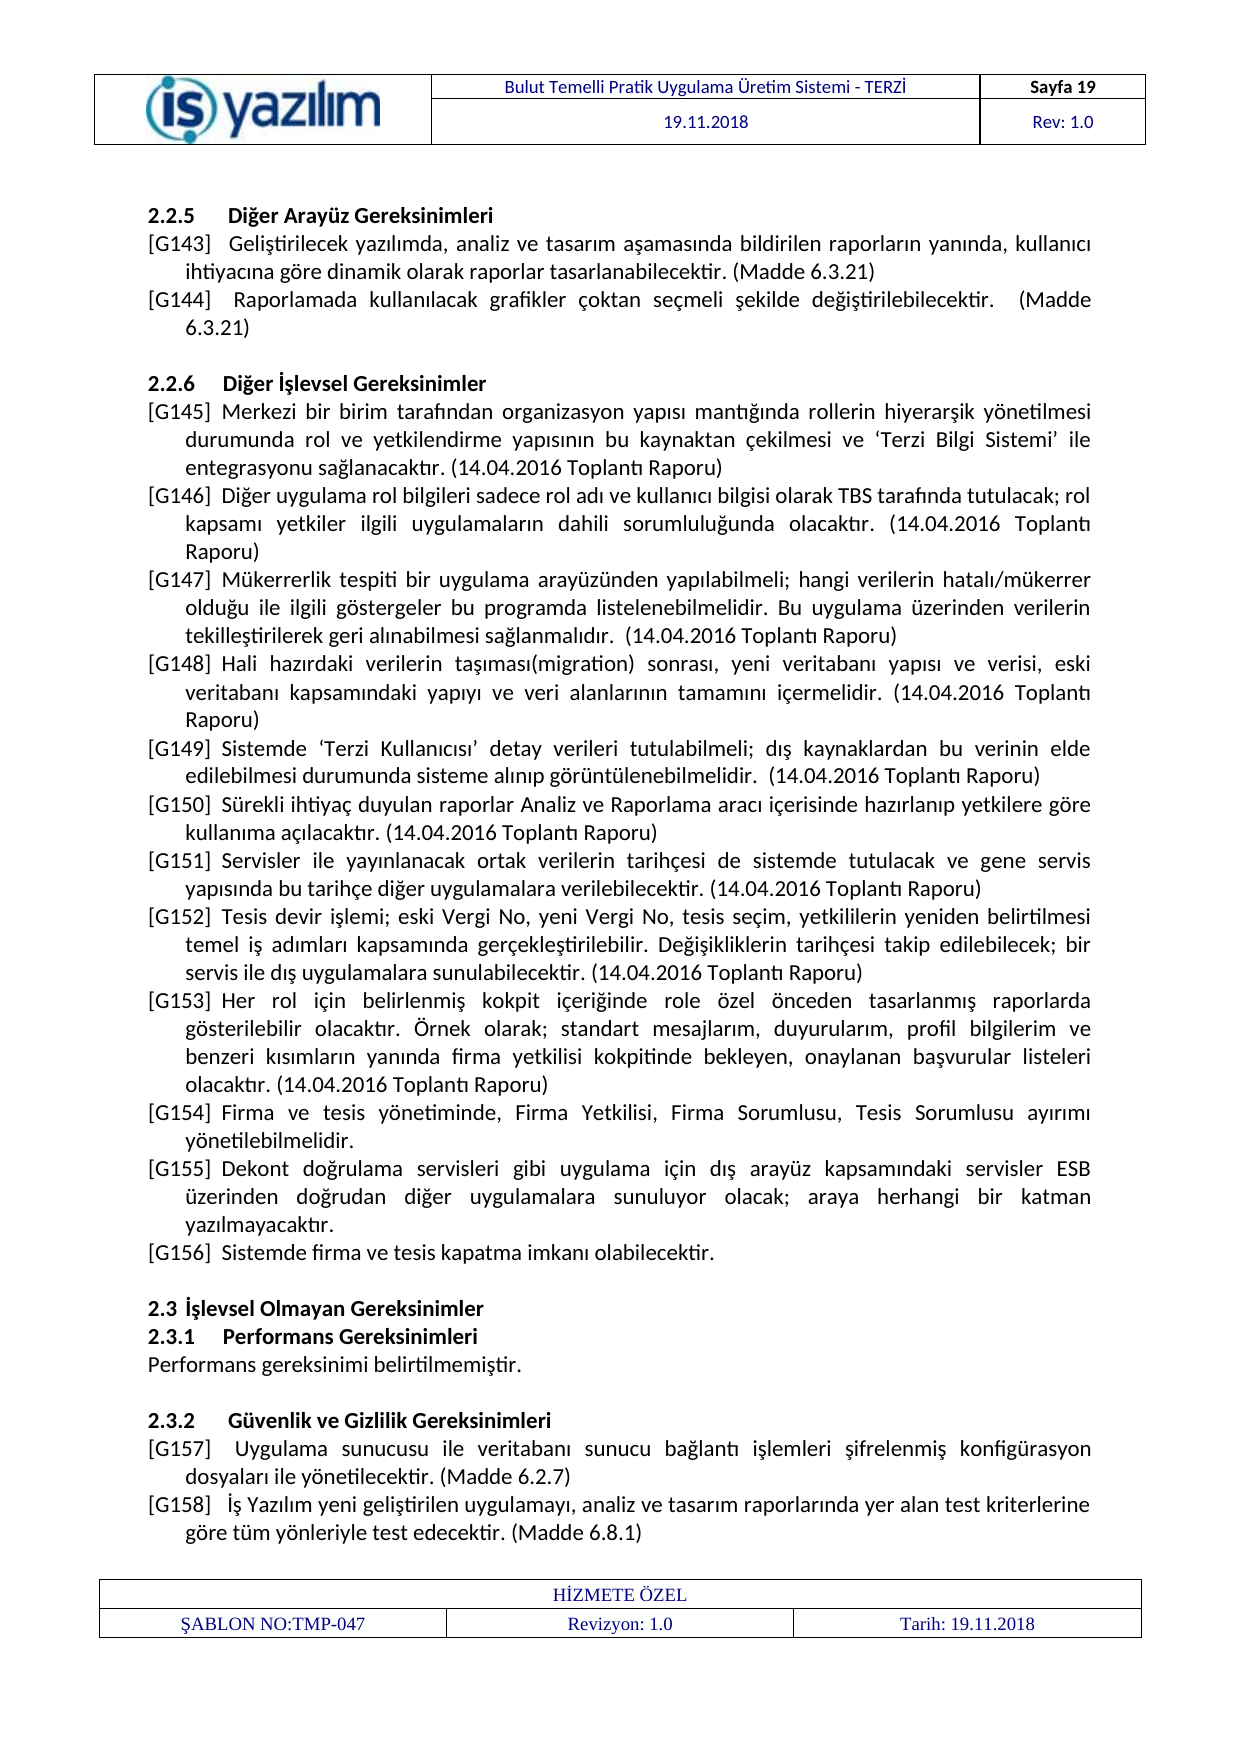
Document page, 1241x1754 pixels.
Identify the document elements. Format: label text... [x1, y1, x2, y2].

list Uygulama sunucusu ile veritabanı sunucu bağlantı işlemleri şifrelenmiş konfigürasyon dosyaları ile yönetilecektir. (Madde 6.2.7) [148, 1434, 1093, 1490]
subtitle Performans Gereksinimleri [148, 1322, 1093, 1350]
list Diğer uygulama rol bilgileri sadece rol adı ve kullanıcı bilgisi olarak TBS tarafında tutulacak; rol kapsamı yetkiler ilgili uygulamaların dahili sorumluluğunda olacaktır. (14.04.2016 Toplantı Raporu) [148, 481, 1093, 566]
list Servisler ile yayınlanacak ortak verilerin tarihçesi de sistemde tutulacak ve gene servis yapısında bu tarihçe diğer uygulamalara verilebilecektir. (14.04.2016 Toplantı Raporu) [148, 846, 1093, 902]
subtitle Güvenlik ve Gizlilik Gereksinimleri [148, 1406, 1093, 1434]
list Merkezi bir birim tarafından organizasyon yapısı mantığında rollerin hiyerarşik yönetilmesi durumunda rol ve yetkilendirme yapısının bu kaynaktan çekilmesi ve ‘Terzi Bilgi Sistemi’ ile entegrasyonu sağlanacaktır. (14.04.2016 Toplantı Raporu) [148, 397, 1093, 481]
list Sürekli ihtiyaç duyulan raporlar Analiz ve Raporlama aracı içerisinde hazırlanıp yetkilere göre kullanıma açılacaktır. (14.04.2016 Toplantı Raporu) [148, 790, 1093, 846]
subtitle Diğer Arayüz Gereksinimleri [148, 201, 1093, 229]
list Mükerrerlik tespiti bir uygulama arayüzünden yapılabilmeli; hangi verilerin hatalı/mükerrer olduğu ile ilgili göstergeler bu programda listelenebilmelidir. Bu uygulama üzerinden verilerin tekilleştirilerek geri alınabilmesi sağlanmalıdır. (14.04.2016 Toplantı Raporu) [148, 566, 1093, 649]
list Geliştirilecek yazılımda, analiz ve tasarım aşamasında bildirilen raporların yanında, kullanıcı ihtiyacına göre dinamik olarak raporlar tasarlanabilecektir. (Madde 6.3.21) [148, 229, 1093, 285]
list Her rol için belirlenmiş kokpit içeriğinde role özel önceden tasarlanmış raporlarda gösterilebilir olacaktır. Örnek olarak; standart mesajlarım, duyurularım, profil bilgilerim ve benzeri kısımların yanında firma yetkilisi kokpitinde bekleyen, onaylanan başvurular listeleri olacaktır. (14.04.2016 Toplantı Raporu) [148, 986, 1093, 1098]
subtitle İşlevsel Olmayan Gereksinimler [148, 1294, 1093, 1322]
subtitle Diğer İşlevsel Gereksinimler [148, 369, 1093, 397]
list Hali hazırdaki verilerin taşıması(migration) sonrası, yeni veritabanı yapısı ve verisi, eski veritabanı kapsamındaki yapıyı ve veri alanlarının tamamını içermelidir. (14.04.2016 Toplantı Raporu) [148, 649, 1093, 734]
list Tesis devir işlemi; eski Vergi No, yeni Vergi No, tesis seçim, yetkililerin yeniden belirtilmesi temel iş adımları kapsamında gerçekleştirilebilir. Değişikliklerin tarihçesi takip edilebilecek; bir servis ile dış uygulamalara sunulabilecektir. (14.04.2016 Toplantı Raporu) [148, 902, 1093, 986]
picture [146, 75, 380, 144]
text Performans gereksinimi belirtilmemiştir. [148, 1350, 1093, 1378]
list Sistemde firma ve tesis kapatma imkanı olabilecektir. [148, 1238, 1093, 1266]
list Sistemde ‘Terzi Kullanıcısı’ detay verileri tutulabilmeli; dış kaynaklardan bu verinin elde edilebilmesi durumunda sisteme alınıp görüntülenebilmelidir. (14.04.2016 Toplantı Raporu) [148, 734, 1093, 790]
list İş Yazılım yeni geliştirilen uygulamayı, analiz ve tasarım raporlarında yer alan test kriterlerine göre tüm yönleriyle test edecektir. (Madde 6.8.1) [148, 1490, 1093, 1546]
list Raporlamada kullanılacak grafikler çoktan seçmeli şekilde değiştirilebilecektir. (Madde 6.3.21) [148, 285, 1093, 341]
list Dekont doğrulama servisleri gibi uygulama için dış arayüz kapsamındaki servisler ESB üzerinden doğrudan diğer uygulamalara sunuluyor olacak; araya herhangi bir katman yazılmayacaktır. [148, 1154, 1093, 1238]
list Firma ve tesis yönetiminde, Firma Yetkilisi, Firma Sorumlusu, Tesis Sorumlusu ayırımı yönetilebilmelidir. [148, 1098, 1093, 1154]
